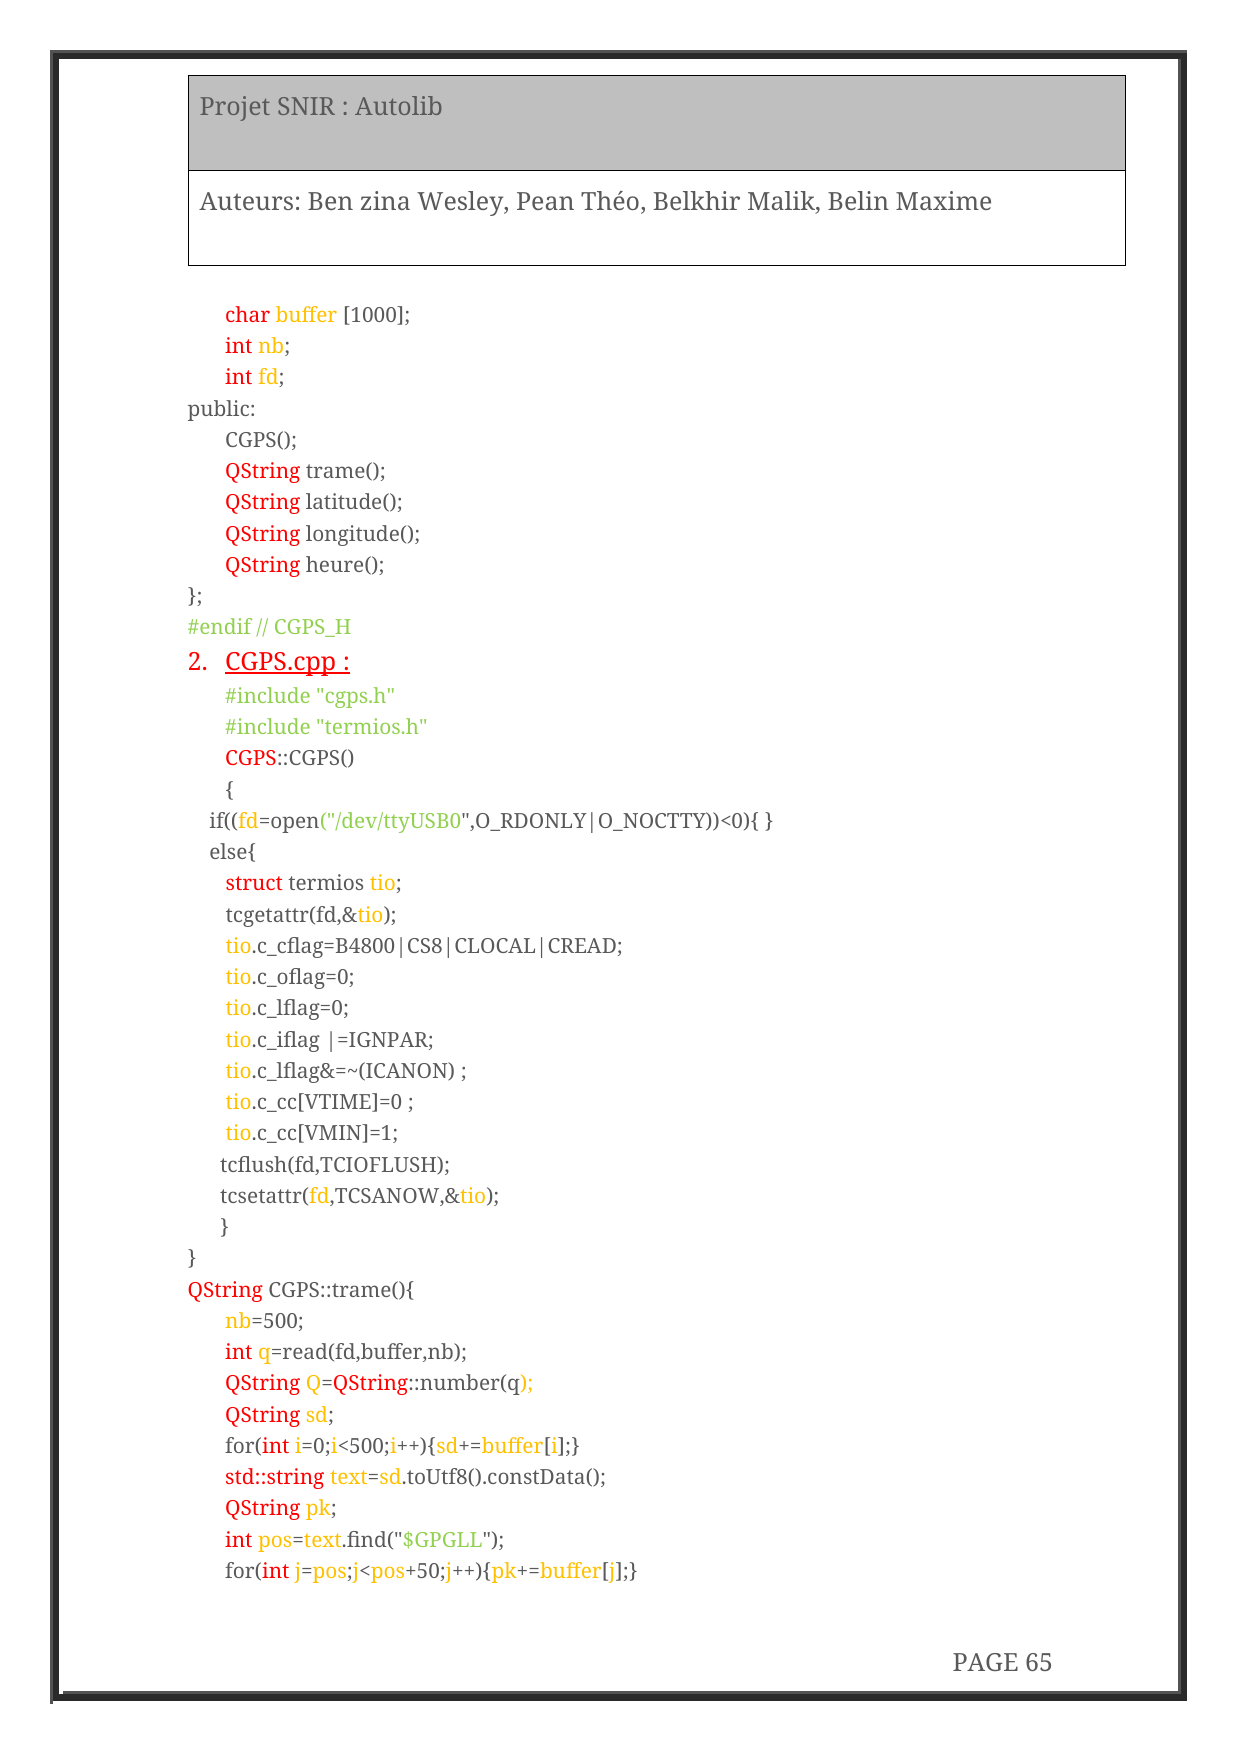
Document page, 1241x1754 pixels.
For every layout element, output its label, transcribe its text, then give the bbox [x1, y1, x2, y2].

list int nb; [225, 331, 1053, 359]
list std::string text=sd.toUtf8().constData(); [225, 1462, 1053, 1491]
list int fd; [187, 362, 1053, 391]
list tio.c_cc[VTIME]=0 ; [187, 1087, 1053, 1116]
list tio.c_iflag |=IGNPAR; [187, 1025, 1053, 1053]
list for(int j=pos;j<pos+50;j++){pk+=buffer[j];} [225, 1556, 1053, 1584]
list QString pk; [225, 1493, 1053, 1522]
list #endif // CGPS_H [187, 612, 1053, 641]
list tcflush(fd,TCIOFLUSH); [187, 1150, 1053, 1178]
list public: [187, 394, 1053, 422]
list for(int i=0;i<500;i++){sd+=buffer[i];} [225, 1431, 1053, 1459]
list CGPS(); [225, 425, 1053, 453]
list QString sd; [225, 1400, 1053, 1428]
list CGPS::CGPS() [225, 743, 1053, 772]
list QString Q=QString::number(q); [225, 1368, 1053, 1397]
list tio.c_cc[VMIN]=1; [187, 1118, 1053, 1147]
list } [187, 1243, 1053, 1272]
list tcsetattr(fd,TCSANOW,&tio); [187, 1181, 1053, 1209]
list tio.c_lflag=0; [187, 993, 1053, 1022]
list QString heure(); [225, 550, 1053, 578]
list QString longitude(); [225, 519, 1053, 547]
list }; [187, 581, 1053, 609]
list tio.c_lflag&=~(ICANON) ; [187, 1056, 1053, 1084]
list CGPS.cpp : [187, 644, 1053, 678]
list int pos=text.find("$GPGLL"); [225, 1525, 1053, 1553]
list else{ [187, 837, 1053, 866]
list if((fd=open("/dev/ttyUSB0",O_RDONLY|O_NOCTTY))<0){ } [187, 806, 1053, 834]
list QString trame(); [225, 456, 1053, 484]
list int q=read(fd,buffer,nb); [225, 1337, 1053, 1366]
list tcgetattr(fd,&tio); [187, 900, 1053, 928]
list } [187, 1212, 1053, 1241]
list QString CGPS::trame(){ [187, 1275, 1053, 1303]
list char buffer [1000]; [225, 300, 1053, 328]
list tio.c_oflag=0; [187, 962, 1053, 991]
list #include "termios.h" [225, 712, 1053, 741]
list #include "cgps.h" [225, 681, 1053, 709]
list struct termios tio; [187, 868, 1053, 897]
list nb=500; [225, 1306, 1053, 1334]
list QString latitude(); [225, 487, 1053, 516]
list { [225, 775, 1053, 803]
list tio.c_cflag=B4800|CS8|CLOCAL|CREAD; [187, 931, 1053, 959]
